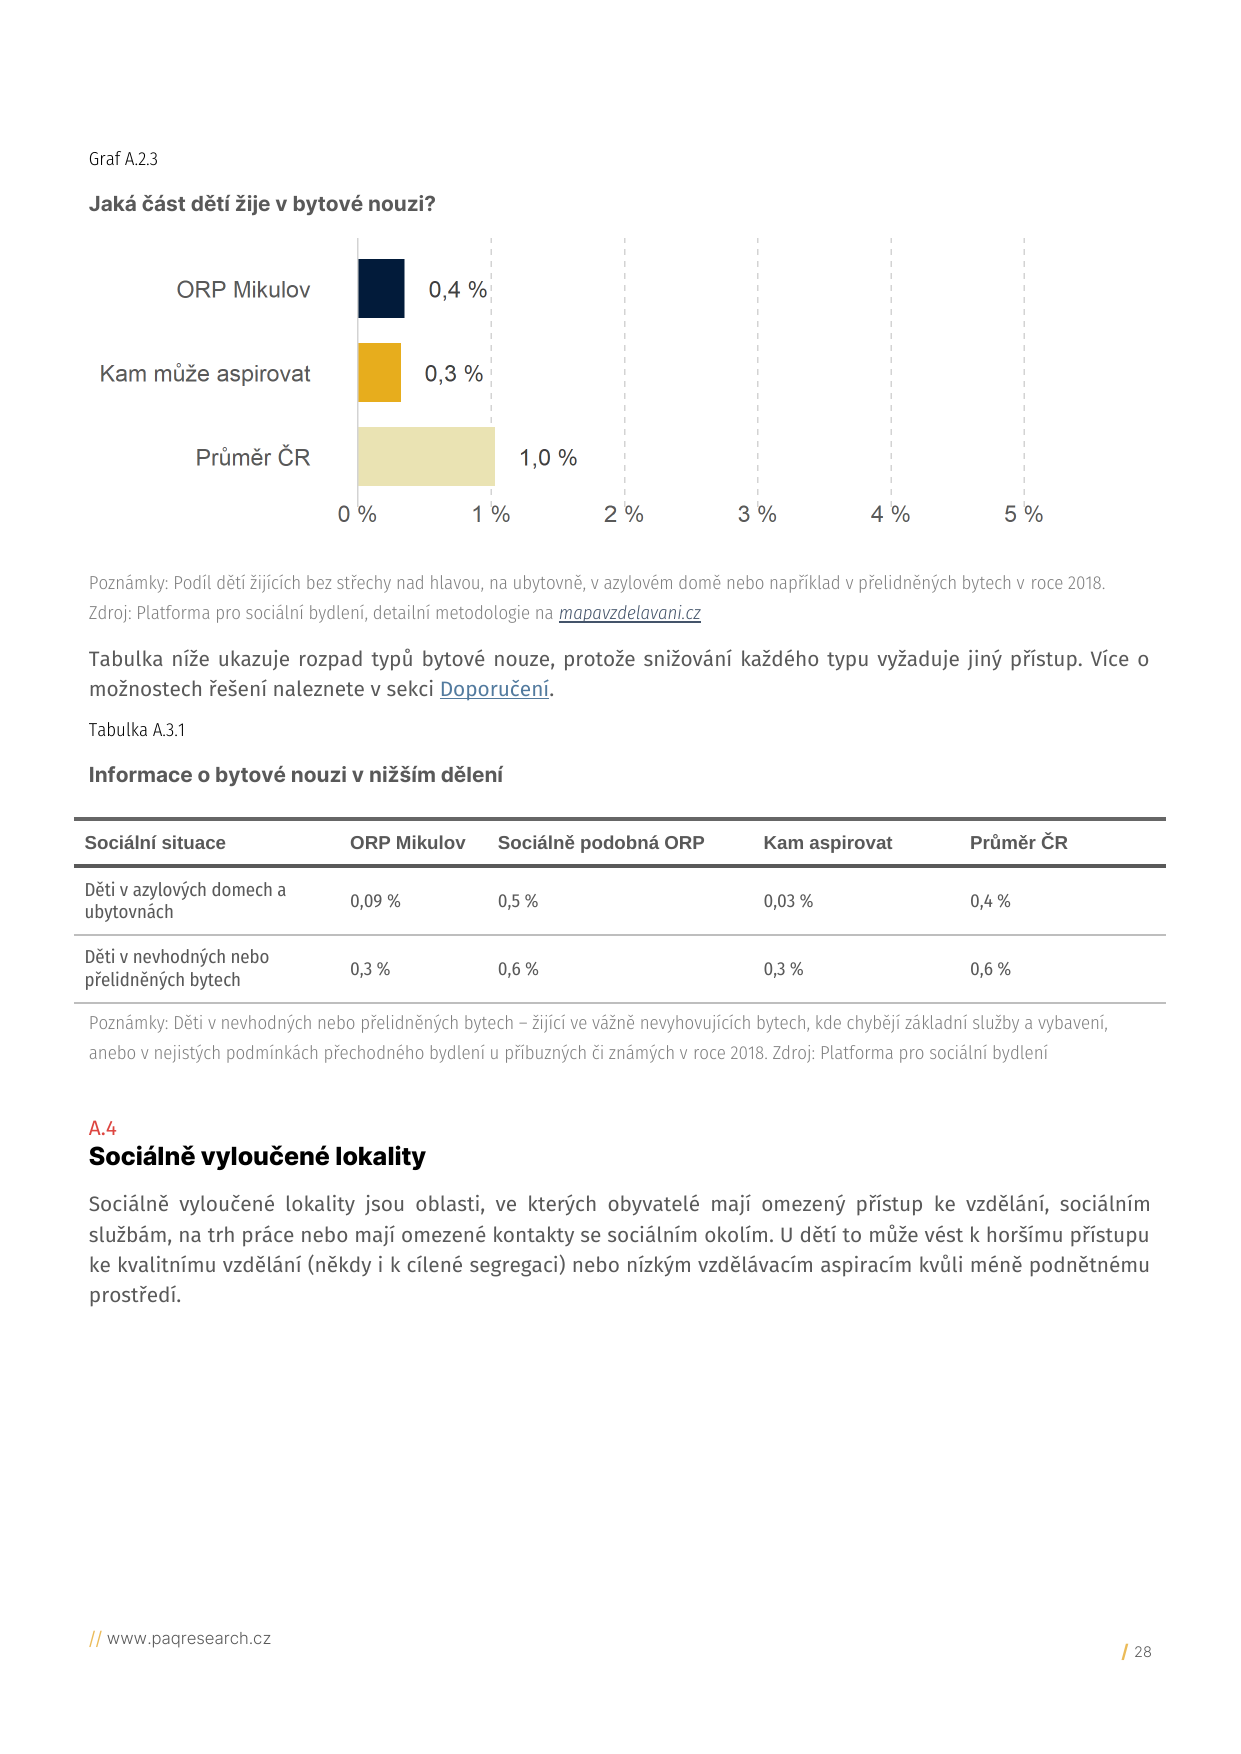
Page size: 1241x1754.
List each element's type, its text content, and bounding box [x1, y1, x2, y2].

table_cell 0,5 % [487, 868, 753, 934]
table_cell 0,03 % [753, 868, 959, 934]
text Poznámky: Podíl dětí žijících bez střechy nad hlavou, na ubytovně, v azylovém domě nebo například v přelidněných bytech v roce 2018. Zdroj: Platforma pro sociální bydlení, detailní metodologie na mapavzdelavani.cz [89, 564, 1152, 625]
table_header Průměr ČR [960, 821, 1166, 864]
table_header Sociálně podobná ORP [487, 821, 753, 864]
table_header ORP Mikulov [340, 821, 487, 864]
table_cell Děti v nevhodných nebo přelidněných bytech [74, 936, 339, 1002]
text Tabulka A.3.1 [89, 718, 1152, 741]
text Sociálně vyloučené lokality jsou oblasti, ve kterých obyvatelé mají omezený přístup ke vzdělání, sociálním službám, na trh práce nebo mají omezené kontakty se sociálním okolím. U dětí to může vést k horšímu přístupu ke kvalitnímu vzdělání (někdy i k cílené segregaci) nebo nízkým vzdělávacím aspiracím kvůli méně podnětnému prostředí. [89, 1187, 1152, 1308]
table_cell 0,09 % [340, 868, 487, 934]
table_cell Děti v azylových domech a ubytovnách [74, 868, 339, 934]
table_header Sociální situace [74, 821, 339, 864]
text Tabulka níže ukazuje rozpad typů bytové nouze, protože snižování každého typu vyžaduje jiný přístup. Více o možnostech řešení naleznete v sekci Doporučení. [89, 641, 1152, 702]
table_cell 0,3 % [340, 936, 487, 1002]
table_cell 0,3 % [753, 936, 959, 1002]
picture [88, 216, 1139, 548]
text A.4 [89, 1111, 1152, 1141]
table_cell 0,6 % [960, 936, 1166, 1002]
text Graf A.2.3 [89, 148, 1152, 170]
table_cell 0,6 % [487, 936, 753, 1002]
table_header Kam aspirovat [753, 821, 959, 864]
text Jaká část dětí žije v bytové nouzi? [89, 186, 1152, 216]
text Poznámky: Děti v nevhodných nebo přelidněných bytech – žijící ve vážně nevyhovujících bytech, kde chybějí základní služby a vybavení, anebo v nejistých podmínkách přechodného bydlení u příbuzných či známých v roce 2018. Zdroj: Platforma pro sociální bydlení [89, 1004, 1152, 1064]
text Informace o bytové nouzi v nižším dělení [89, 757, 1152, 787]
table_cell 0,4 % [960, 868, 1166, 934]
subtitle Sociálně vyloučené lokality [89, 1141, 1152, 1172]
